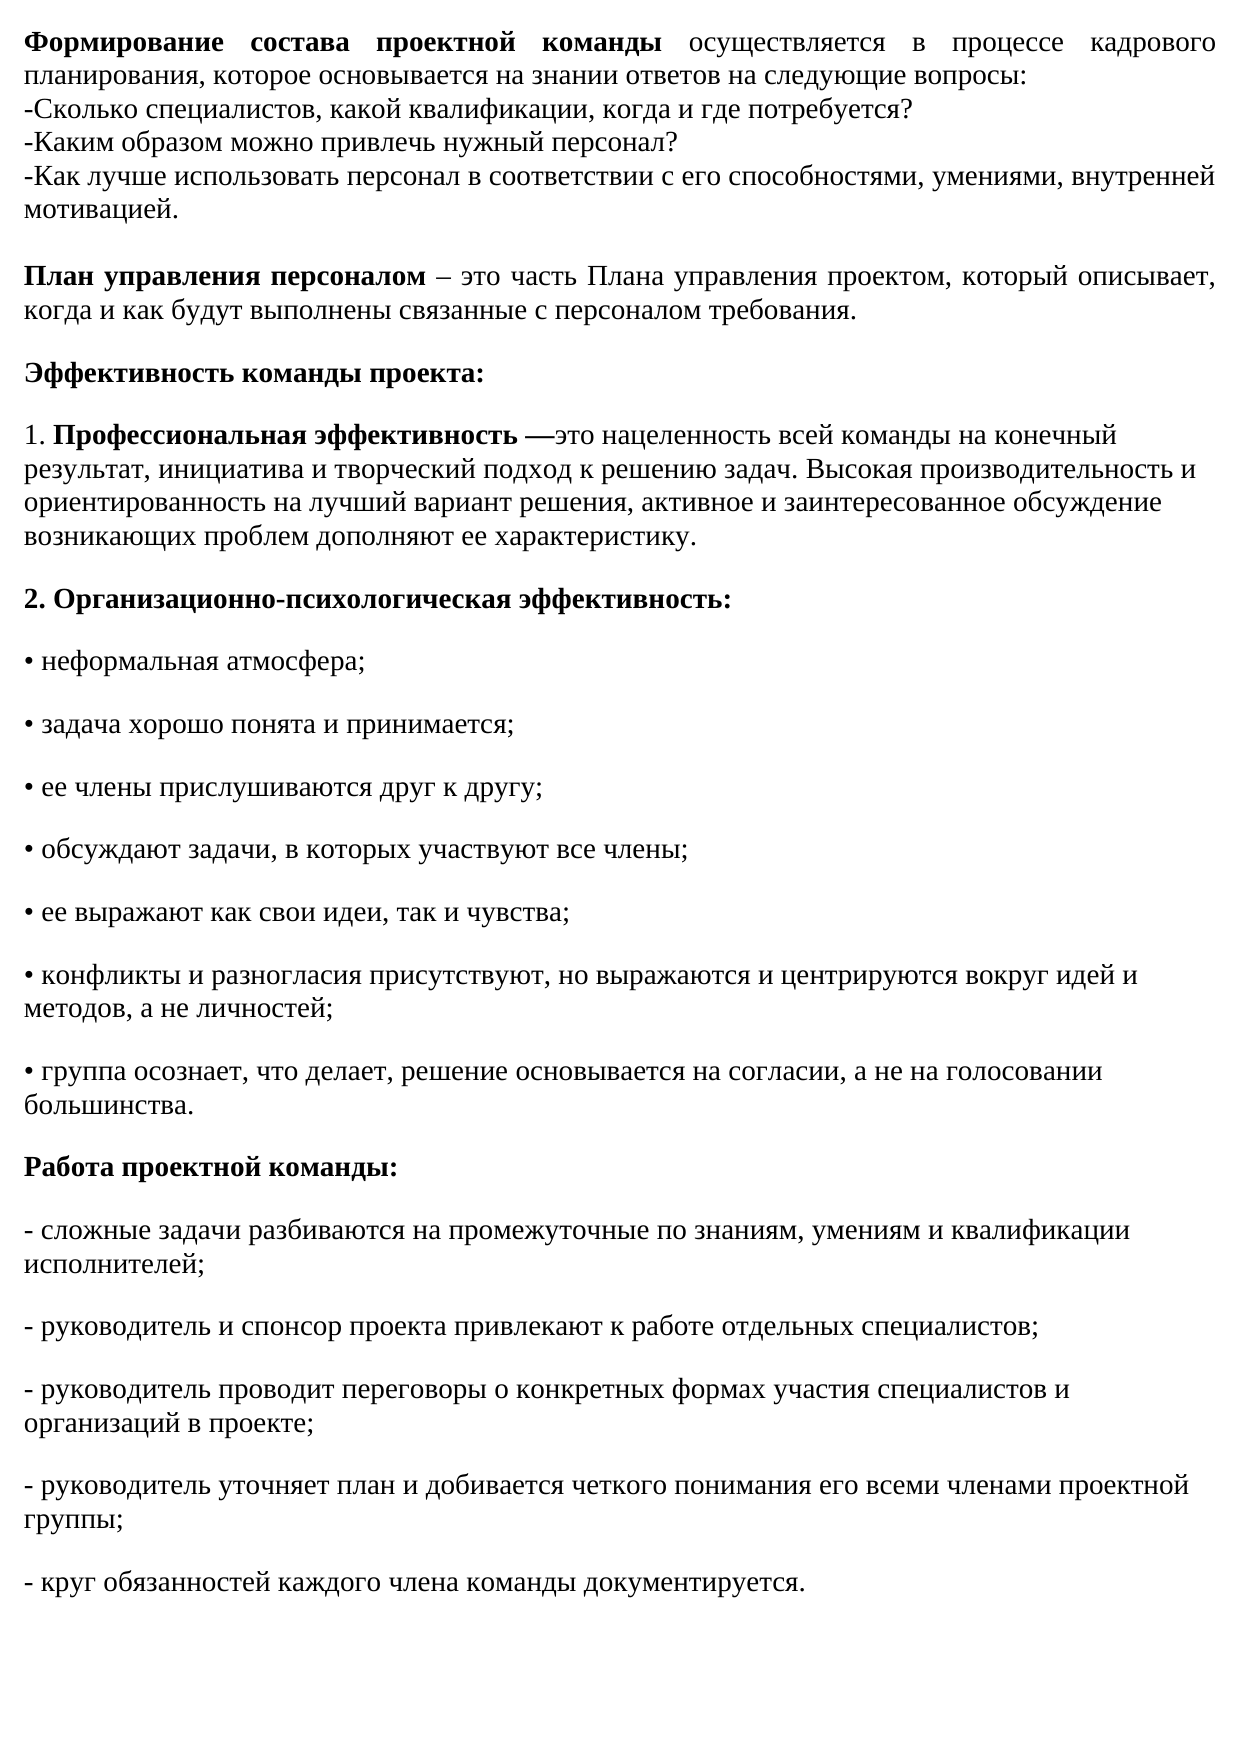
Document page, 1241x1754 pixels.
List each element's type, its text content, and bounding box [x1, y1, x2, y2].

text • задача хорошо понята и принимается; [24, 706, 1217, 740]
text Формирование состава проектной команды осуществляется в процессе кадрового планирования, которое основывается на знании ответов на следующие вопросы: [24, 24, 1217, 91]
text - сложные задачи разбиваются на промежуточные по знаниям, умениям и квалификации исполнителей; [24, 1212, 1217, 1279]
text - руководитель проводит переговоры о конкретных формах участия специалистов и организаций в проекте; [24, 1371, 1217, 1438]
text • ее выражают как свои идеи, так и чувства; [24, 894, 1217, 928]
text Эффективность команды проекта: [24, 355, 1217, 388]
text Работа проектной команды: [24, 1149, 1217, 1183]
text • неформальная атмосфера; [24, 643, 1217, 677]
text • ее члены прислушиваются друг к другу; [24, 769, 1217, 802]
text -Как лучше использовать персонал в соответствии с его способностями, умениями, внутренней мотивацией. [24, 158, 1217, 225]
text -Каким образом можно привлечь нужный персонал? [24, 124, 1217, 158]
text • обсуждают задачи, в которых участвуют все члены; [24, 832, 1217, 865]
text План управления персоналом – это часть Плана управления проектом, который описывает, когда и как будут выполнены связанные с персоналом требования. [24, 258, 1217, 326]
text - руководитель уточняет план и добивается четкого понимания его всеми членами проектной группы; [24, 1467, 1217, 1534]
text • группа осознает, что делает, решение основывается на согласии, а не на голосовании большинства. [24, 1053, 1217, 1120]
text - руководитель и спонсор проекта привлекают к работе отдельных специалистов; [24, 1308, 1217, 1342]
text 2. Организационно-психологическая эффективность: [24, 581, 1217, 614]
text - круг обязанностей каждого члена команды документируется. [24, 1564, 1217, 1597]
text -Сколько специалистов, какой квалификации, когда и где потребуется? [24, 91, 1217, 124]
text • конфликты и разногласия присутствуют, но выражаются и центрируются вокруг идей и методов, а не личностей; [24, 957, 1217, 1024]
text 1. Профессиональная эффективность —это нацеленность всей команды на конечный результат, инициатива и творческий подход к решению задач. Высокая производительность и ориентированность на лучший вариант решения, активное и заинтересованное обсуждение возникающих проблем дополняют ее характеристику. [24, 417, 1217, 552]
